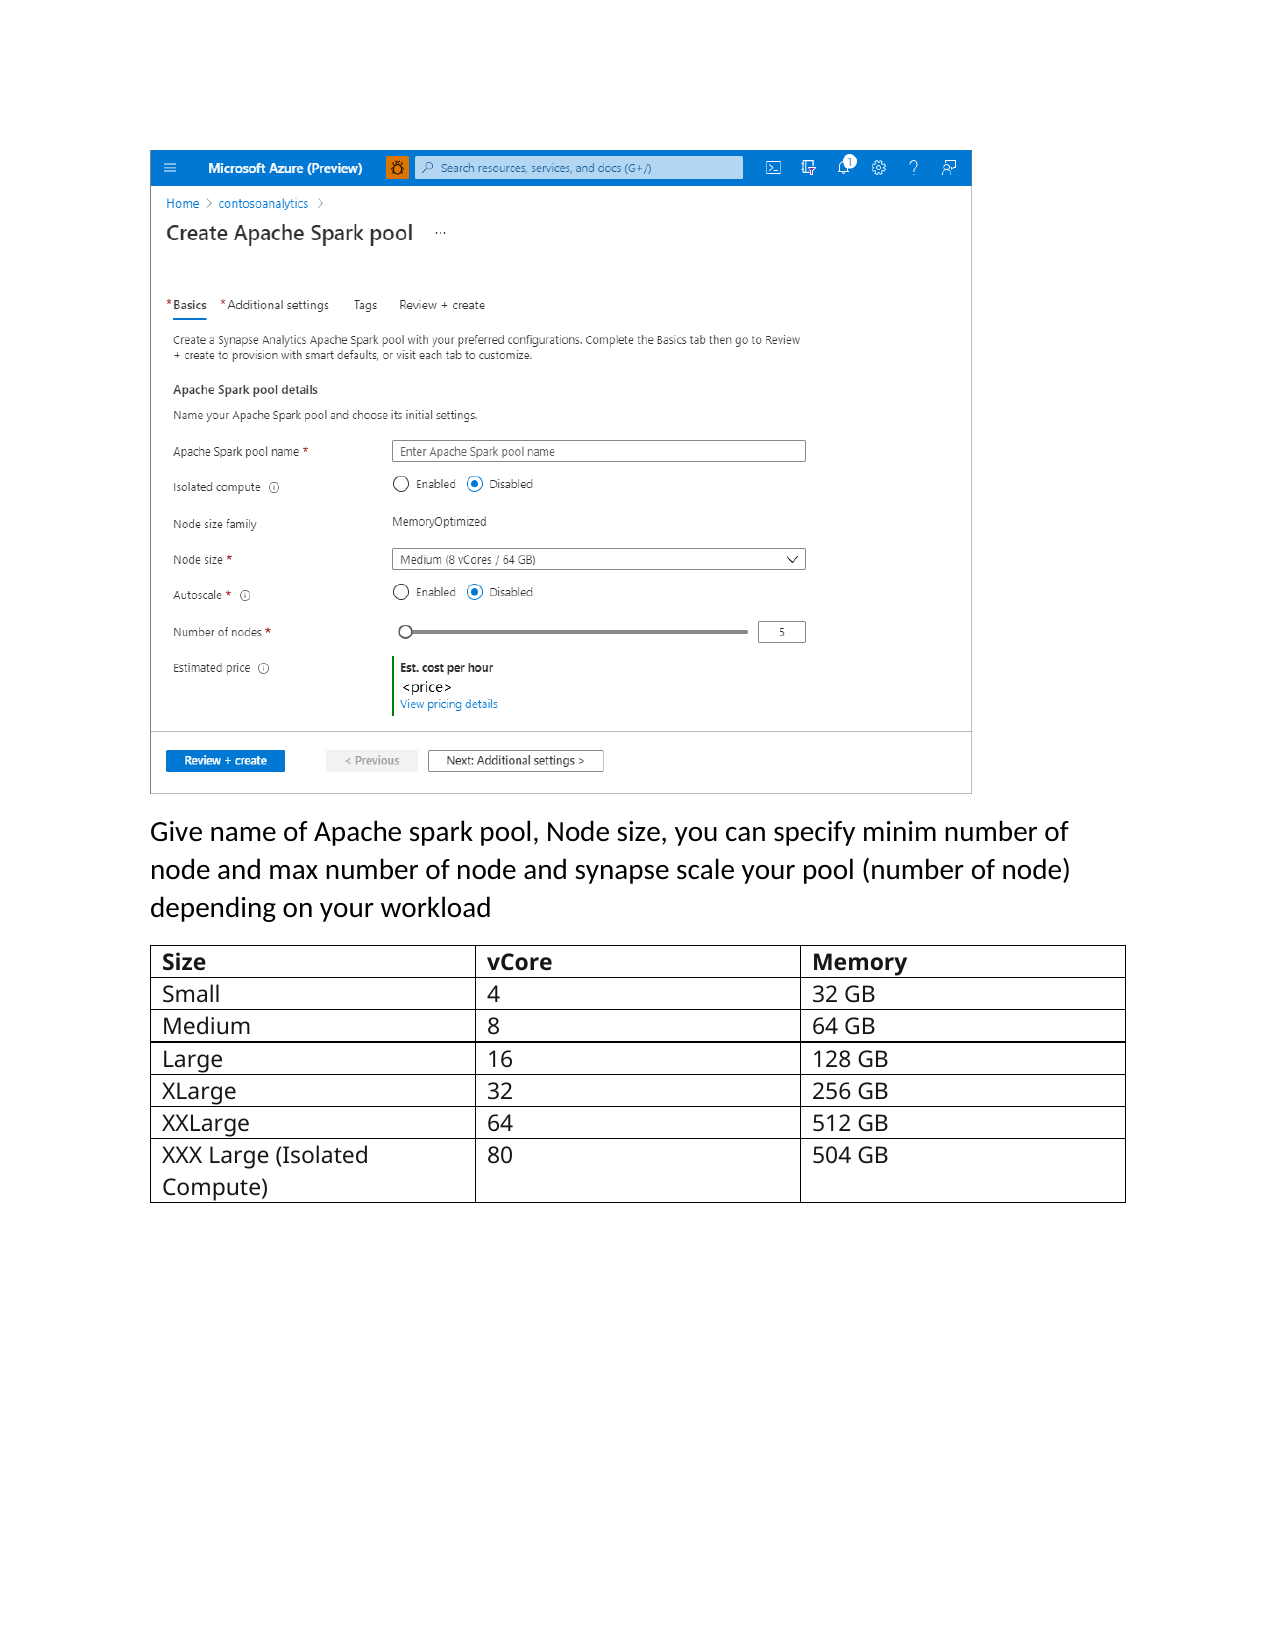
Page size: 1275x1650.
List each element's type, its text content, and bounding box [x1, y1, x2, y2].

table_cell 512 GB [801, 1107, 1125, 1138]
table_cell Large [151, 1043, 475, 1074]
table_cell 64 GB [801, 1010, 1125, 1041]
table_cell XXLarge [151, 1107, 475, 1138]
table_cell 256 GB [801, 1075, 1125, 1106]
table_cell XLarge [151, 1075, 475, 1106]
table_cell 504 GB [801, 1139, 1125, 1202]
table_header Memory [801, 946, 1125, 977]
table_cell Medium [151, 1010, 475, 1041]
table_header Size [151, 946, 475, 977]
table_cell XXX Large (Isolated Compute) [151, 1139, 475, 1202]
table_cell 32 [476, 1075, 800, 1106]
table_cell 80 [476, 1139, 800, 1202]
table_cell 32 GB [801, 978, 1125, 1009]
table_cell 4 [476, 978, 800, 1009]
table_cell 128 GB [801, 1043, 1125, 1074]
table_cell 64 [476, 1107, 800, 1138]
table_cell 16 [476, 1043, 800, 1074]
picture [150, 150, 972, 794]
table_cell 8 [476, 1010, 800, 1041]
table_header vCore [476, 946, 800, 977]
table_cell Small [151, 978, 475, 1009]
text Give name of Apache spark pool, Node size, you can specify minim number of node and max number of node and synapse scale your pool (number of node) depending on your workload [150, 813, 1125, 925]
